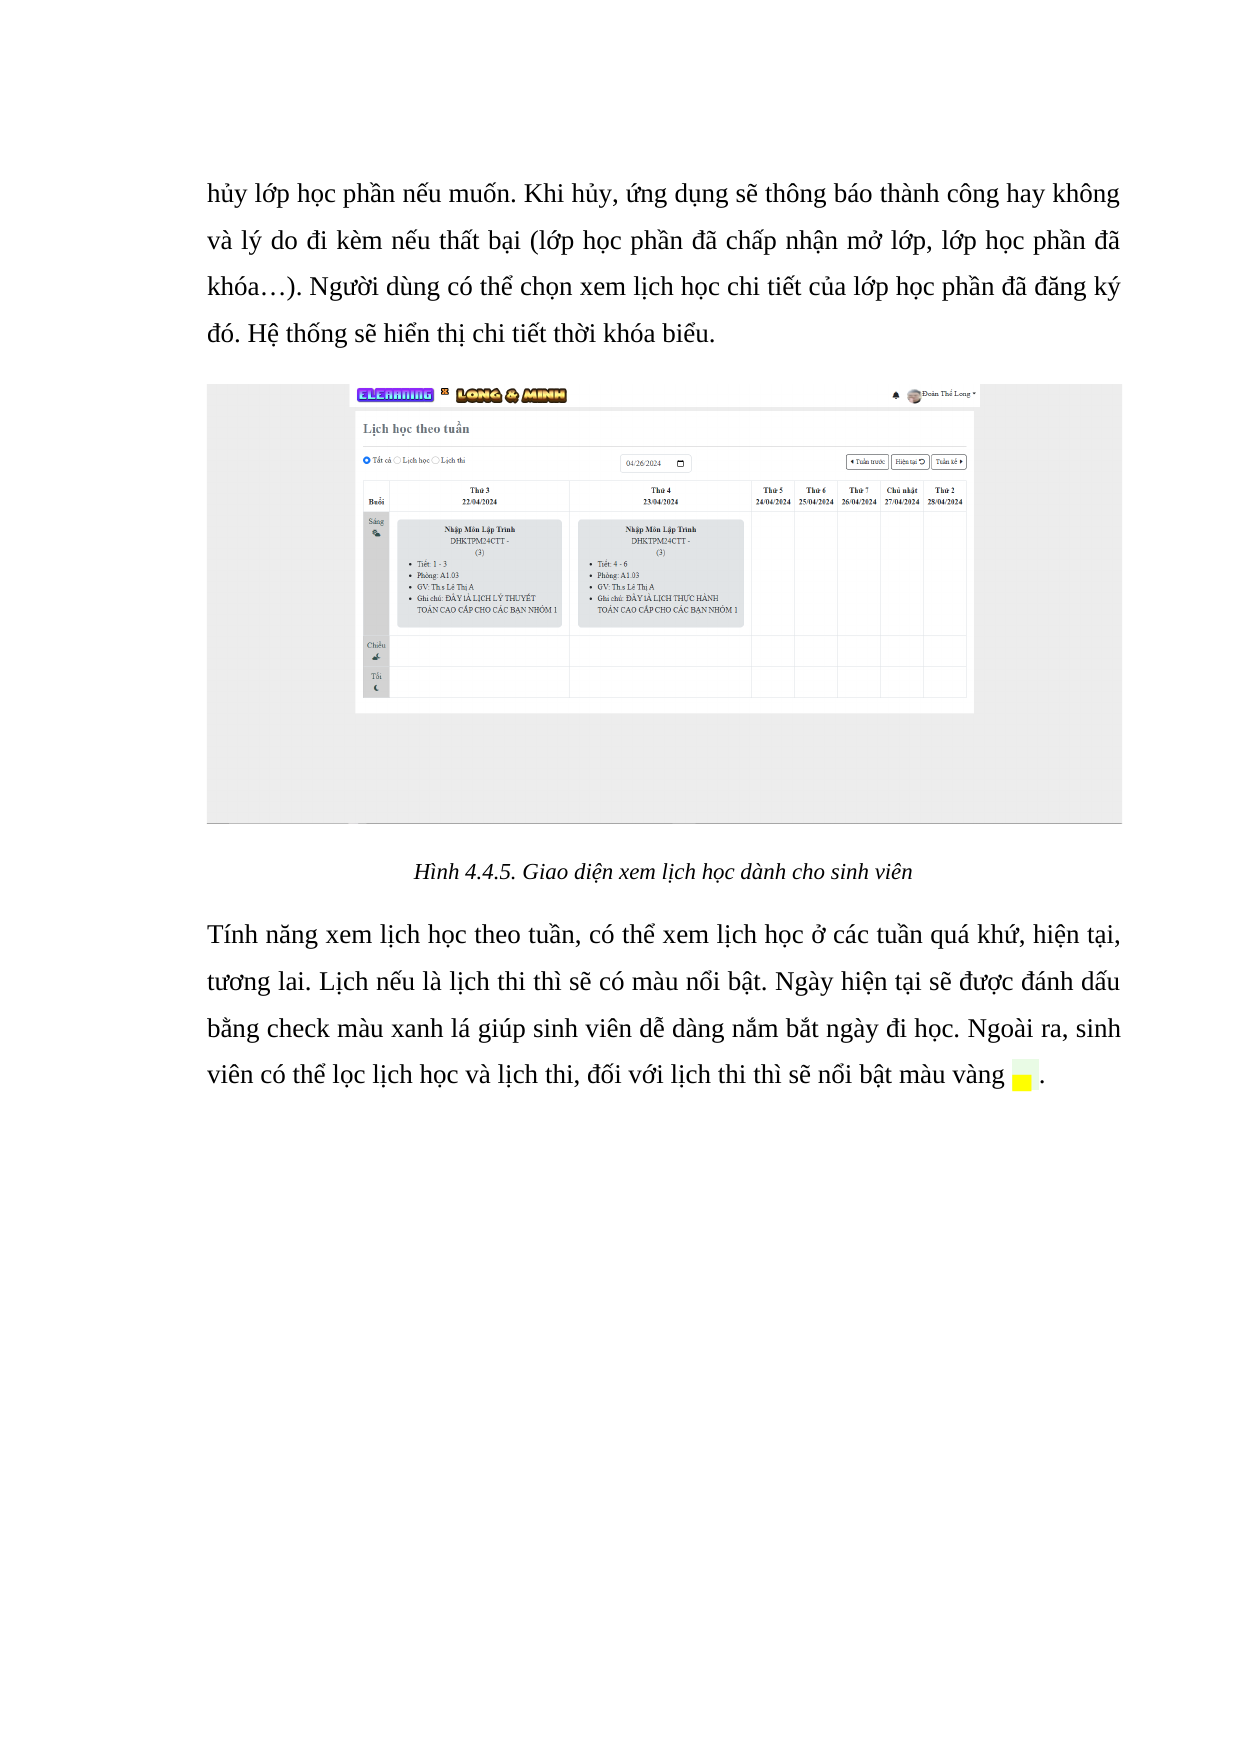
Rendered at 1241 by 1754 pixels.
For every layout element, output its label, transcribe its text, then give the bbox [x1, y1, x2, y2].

picture [206, 384, 1123, 824]
text Tính năng xem lịch học theo tuần, có thể xem lịch học ở các tuần quá khứ, hiện tại, tương lai. Lịch nếu là lịch thi thì sẽ có màu nổi bật. Ngày hiện tại sẽ được đánh dấu bằng check màu xanh lá giúp sinh viên dễ dàng nắm bắt ngày đi học. Ngoài ra, sinh viên có thể lọc lịch học và lịch thi, đối với lịch thi thì sẽ nổi bật màu vàng ▄ . [207, 918, 1122, 1090]
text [207, 177, 1122, 348]
text Hình 4.4.5. Giao diện xem lịch học dành cho sinh viên [207, 858, 1122, 884]
